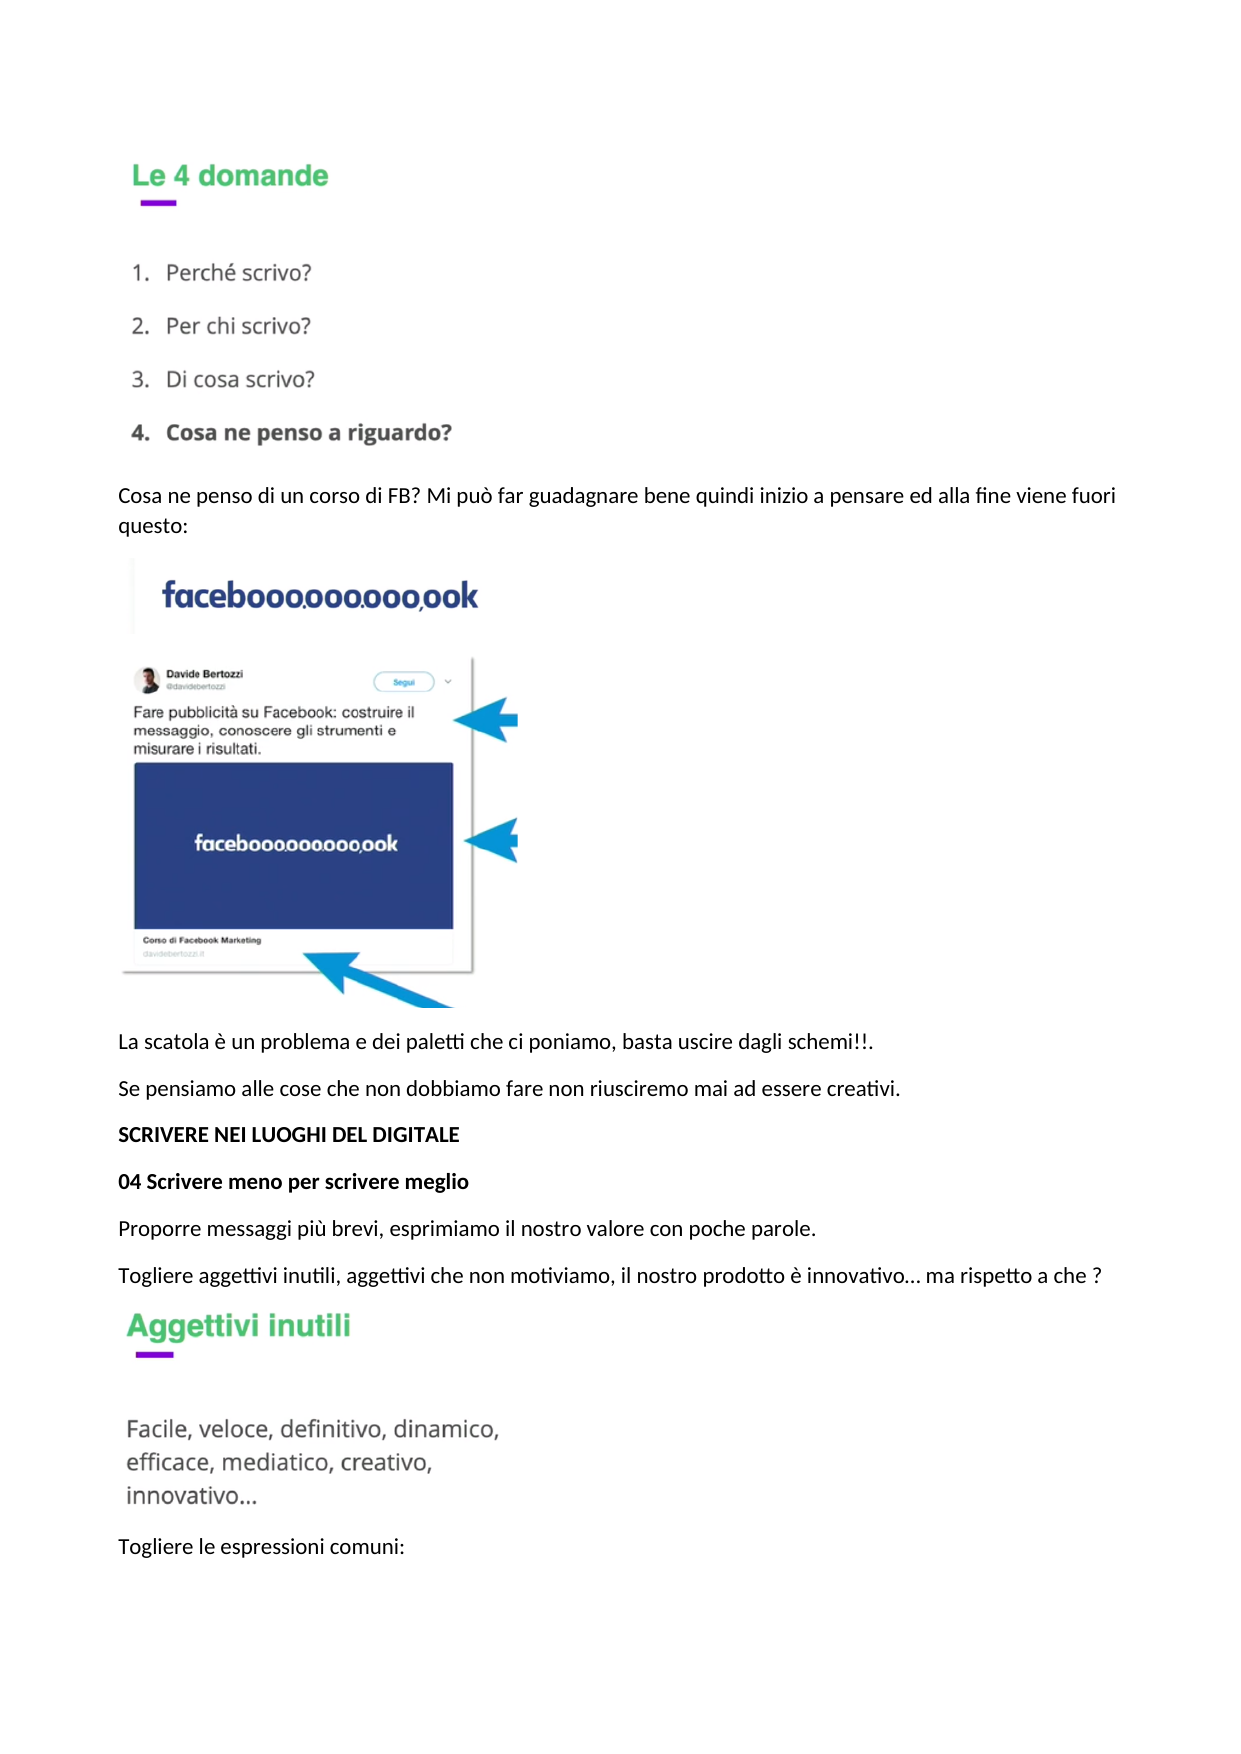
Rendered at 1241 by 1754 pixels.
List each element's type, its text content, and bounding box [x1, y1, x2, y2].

picture [118, 652, 518, 1008]
text Togliere aggettivi inutili, aggettivi che non motiviamo, il nostro prodotto è innovativo… ma rispetto a che ? [118, 1261, 1122, 1289]
text Togliere le espressioni comuni: [118, 1532, 1122, 1560]
text 04 Scrivere meno per scrivere meglio [118, 1167, 1122, 1195]
text Proporre messaggi più brevi, esprimiamo il nostro valore con poche parole. [118, 1214, 1122, 1242]
picture [118, 147, 473, 463]
text La scatola è un problema e dei paletti che ci poniamo, basta uscire dagli schemi!!. [118, 1027, 1122, 1055]
text Se pensiamo alle cose che non dobbiamo fare non riusciremo mai ad essere creativi. [118, 1074, 1122, 1102]
text SCRIVERE NEI LUOGHI DEL DIGITALE [118, 1121, 1122, 1148]
text Cosa ne penso di un corso di FB? Mi può far guadagnare bene quindi inizio a pensare ed alla fine viene fuori questo: [118, 481, 1122, 539]
picture [118, 1308, 535, 1513]
picture [118, 558, 500, 634]
